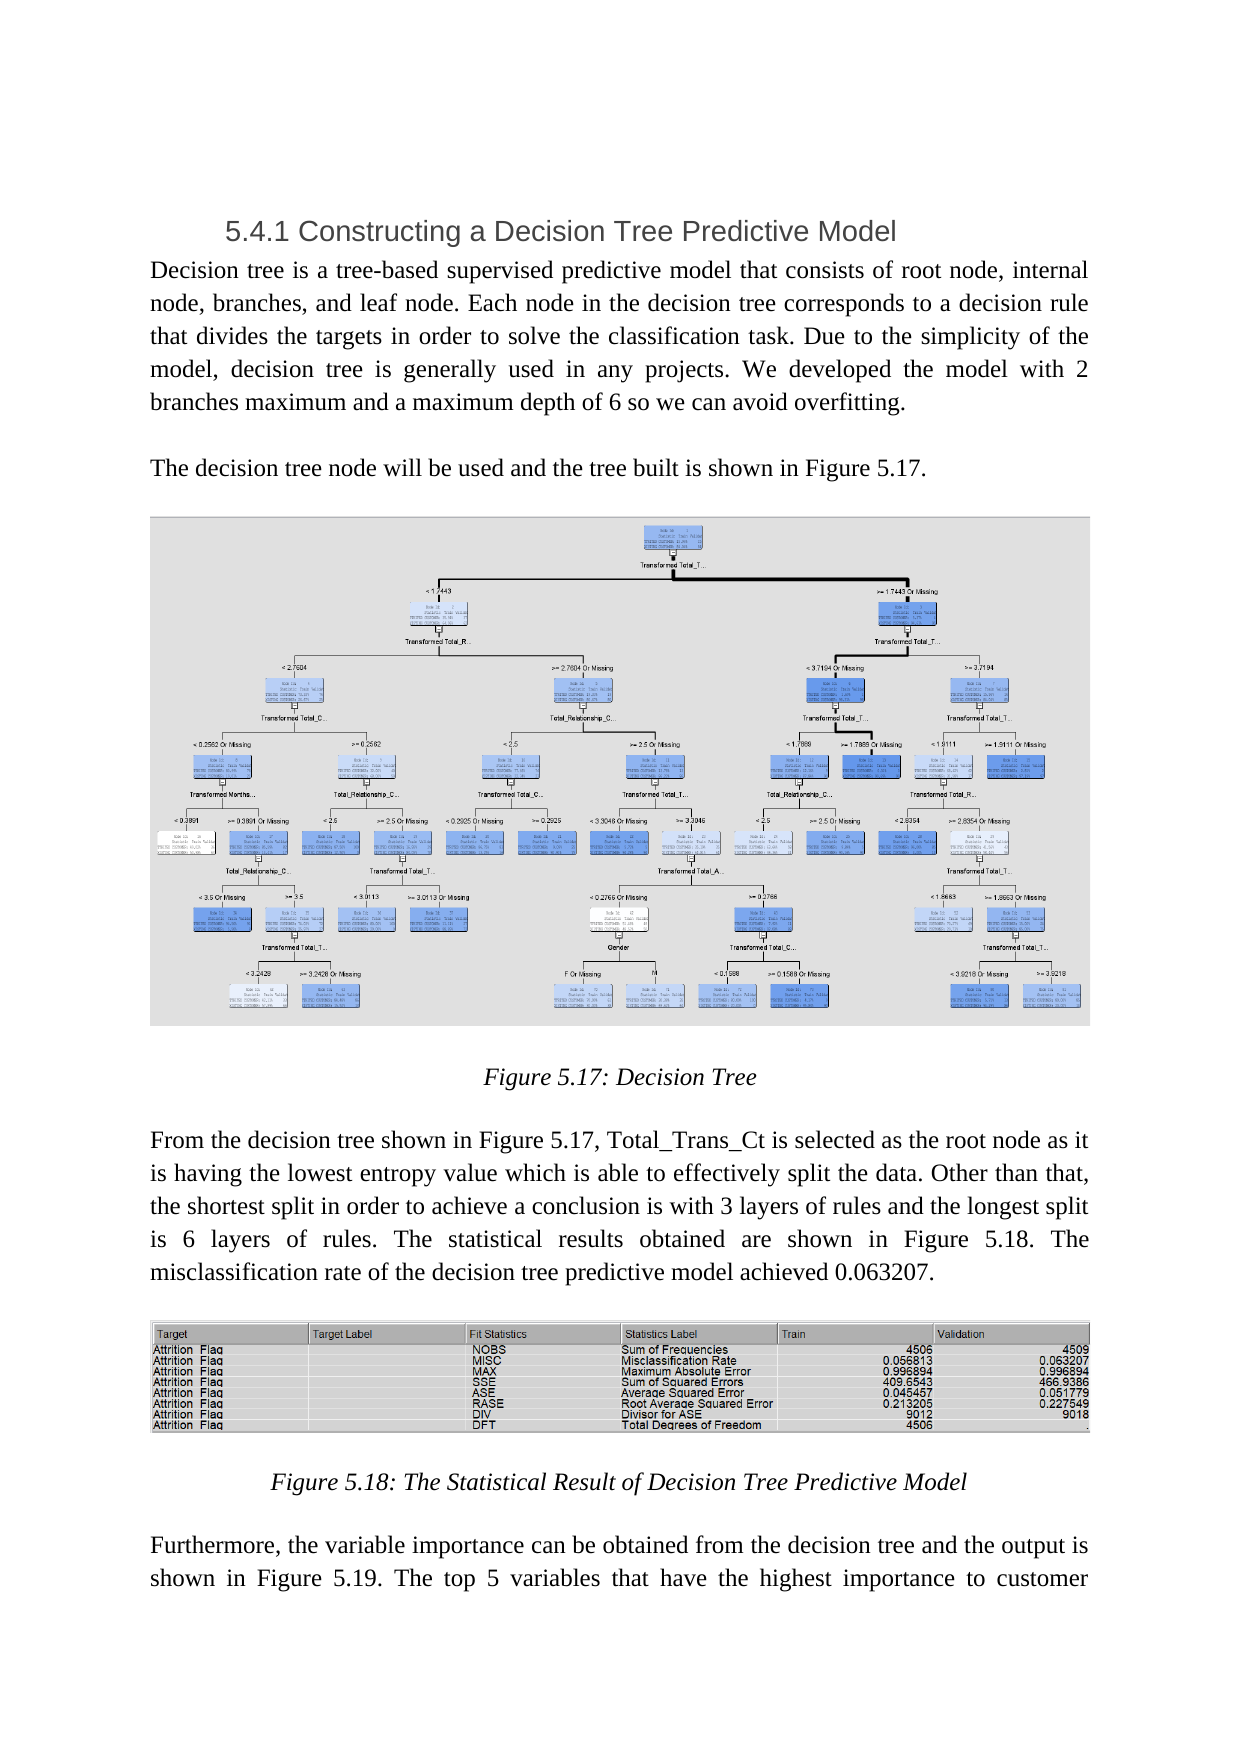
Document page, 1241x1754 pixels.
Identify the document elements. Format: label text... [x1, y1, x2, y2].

text Figure 5.17: Decision Tree [150, 1062, 1090, 1091]
picture [150, 1320, 1091, 1433]
text Figure 5.18: The Statistical Result of Decision Tree Predictive Model [150, 1467, 1090, 1496]
subtitle 5.4.1 Constructing a Decision Tree Predictive Model [225, 213, 1090, 247]
picture [150, 516, 1091, 1026]
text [150, 1530, 1090, 1592]
text From the decision tree shown in Figure 5.17, Total_Trans_Ct is selected as the root node as it is having the lowest entropy value which is able to effectively split the data. Other than that, the shortest split in order to achieve a conclusion is with 3 layers of rules and the longest split is 6 layers of rules. The statistical results obtained are shown in Figure 5.18. The misclassification rate of the decision tree predictive model achieved 0.063207. [150, 1125, 1090, 1286]
text The decision tree node will be used and the tree built is shown in Figure 5.17. [150, 453, 1090, 482]
text Decision tree is a tree-based supervised predictive model that consists of root node, internal node, branches, and leaf node. Each node in the decision tree corresponds to a decision rule that divides the targets in order to solve the classification task. Due to the simplicity of the model, decision tree is generally used in any projects. We developed the model with 2 branches maximum and a maximum depth of 6 so we can avoid overfitting. [150, 255, 1090, 416]
